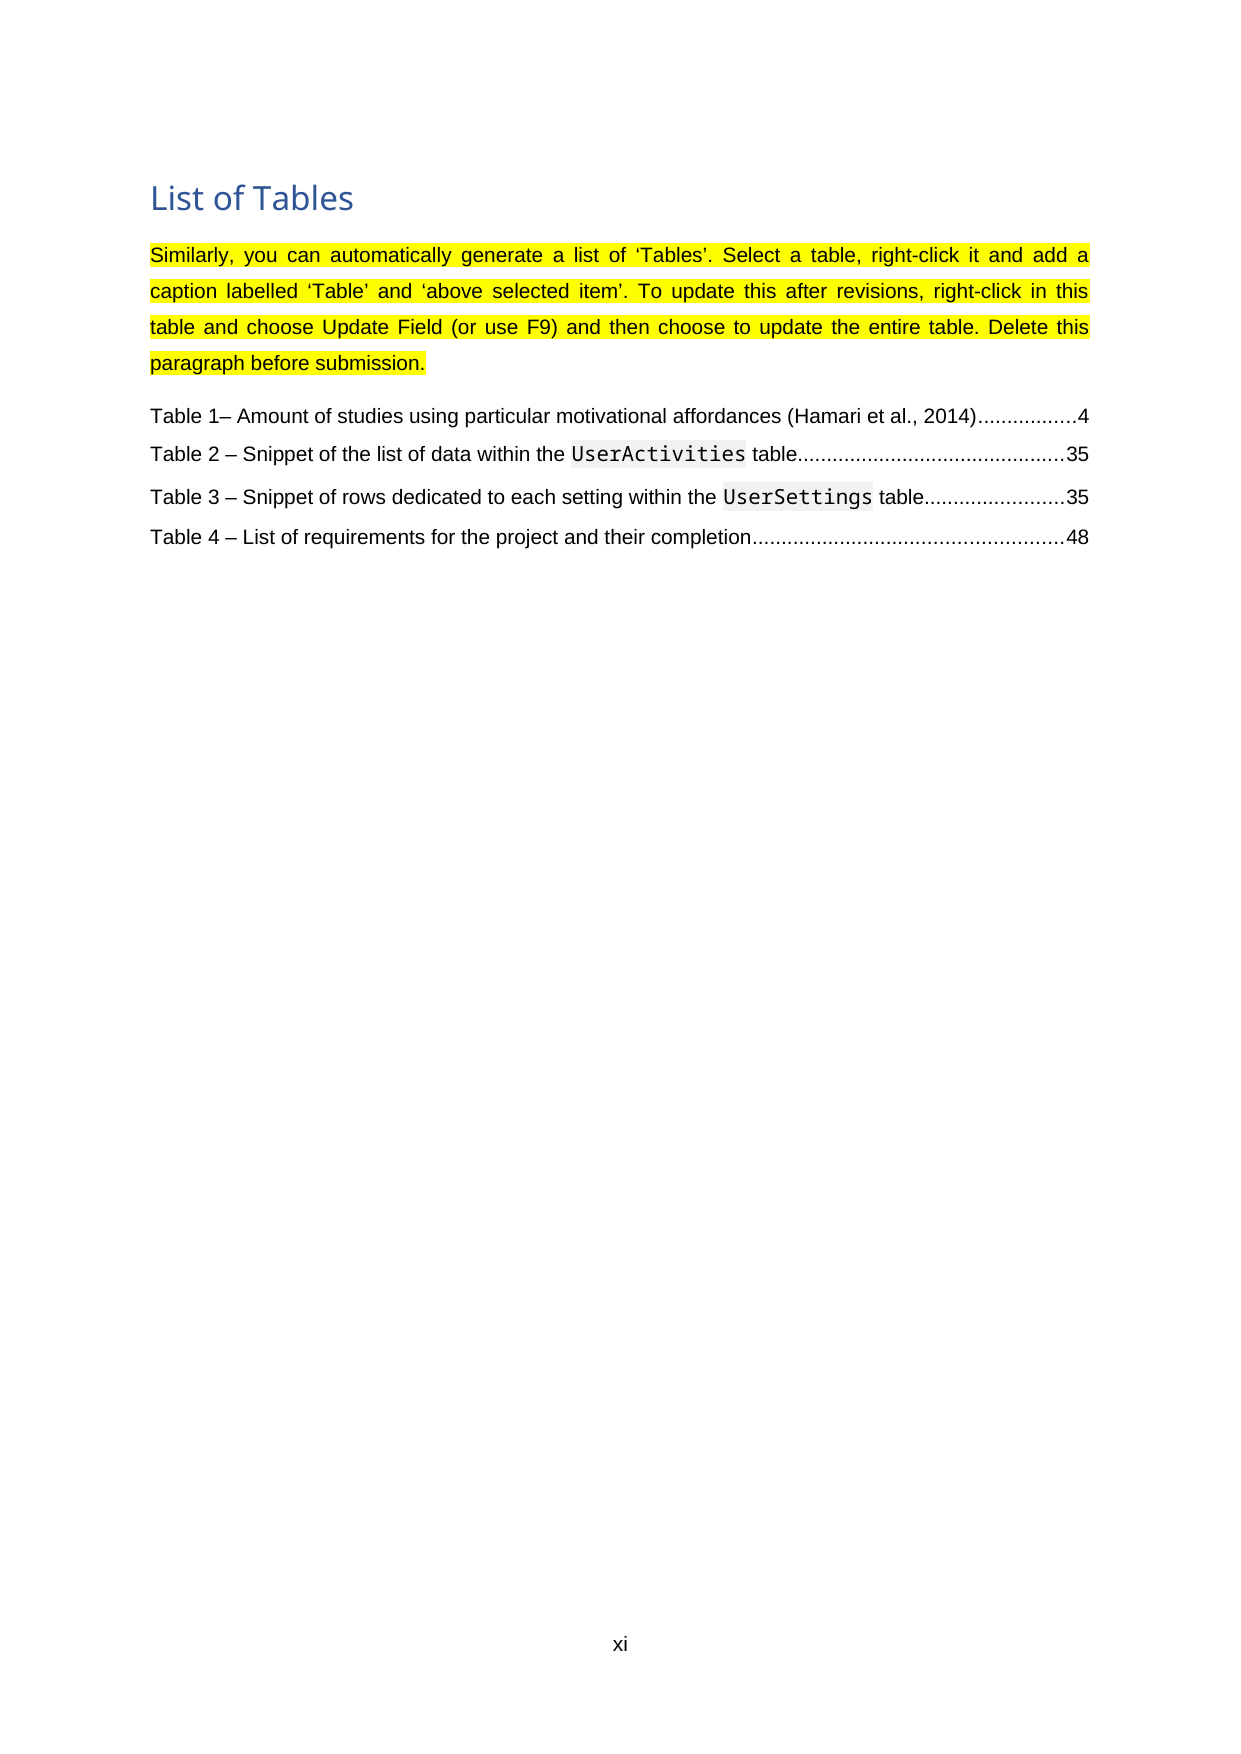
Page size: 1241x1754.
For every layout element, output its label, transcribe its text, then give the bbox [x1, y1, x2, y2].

text Table 3 – Snippet of rows dedicated to each setting within the UserSettings table. 35 [873, 482, 1090, 511]
text Table 2 – Snippet of the list of data within the UserActivities table. 35 [150, 439, 1090, 468]
text Table 3 – Snippet of rows dedicated to each setting within the UserSettings table. 35 [150, 482, 723, 511]
text Table 4 – List of requirements for the project and their completion 48 [150, 525, 1090, 549]
text Similarly, you can automatically generate a list of ‘Tables’. Select a table, right-click it and add a caption labelled ‘Table’ and ‘above selected item’. To update this after revisions, right-click in this table and choose Update Field (or use F9) and then choose to update the entire table. Delete this paragraph before submission. [150, 339, 1090, 375]
text Table 1– Amount of studies using particular motivational affordances (Hamari et al., 2014) 4 [150, 403, 1090, 427]
subtitle List of Tables [150, 175, 1090, 220]
